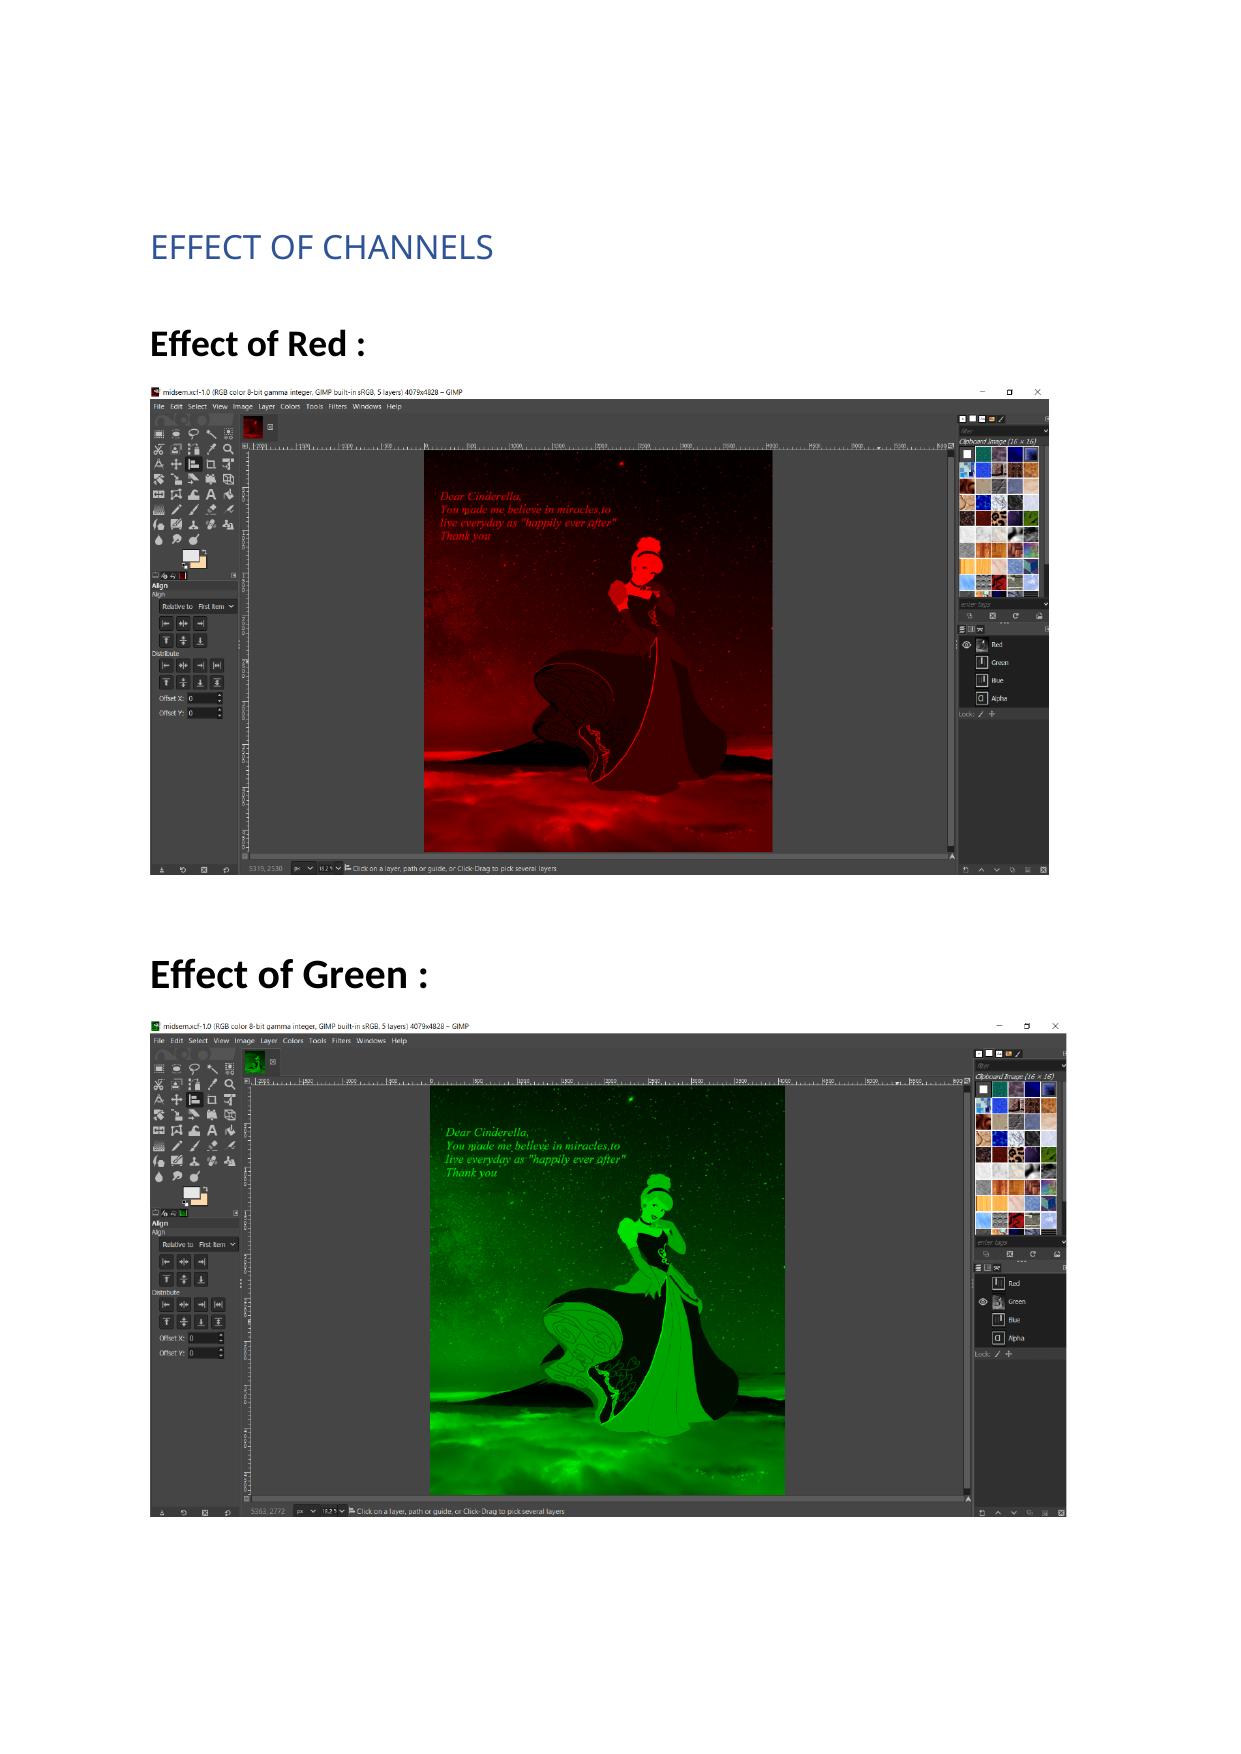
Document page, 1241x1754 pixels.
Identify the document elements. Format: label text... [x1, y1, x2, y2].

text Effect of Red : [150, 320, 1090, 366]
picture [150, 1019, 1067, 1517]
subtitle EFFECT OF CHANNELS [150, 224, 1090, 269]
text Effect of Green : [150, 948, 1090, 999]
picture [150, 386, 1049, 875]
